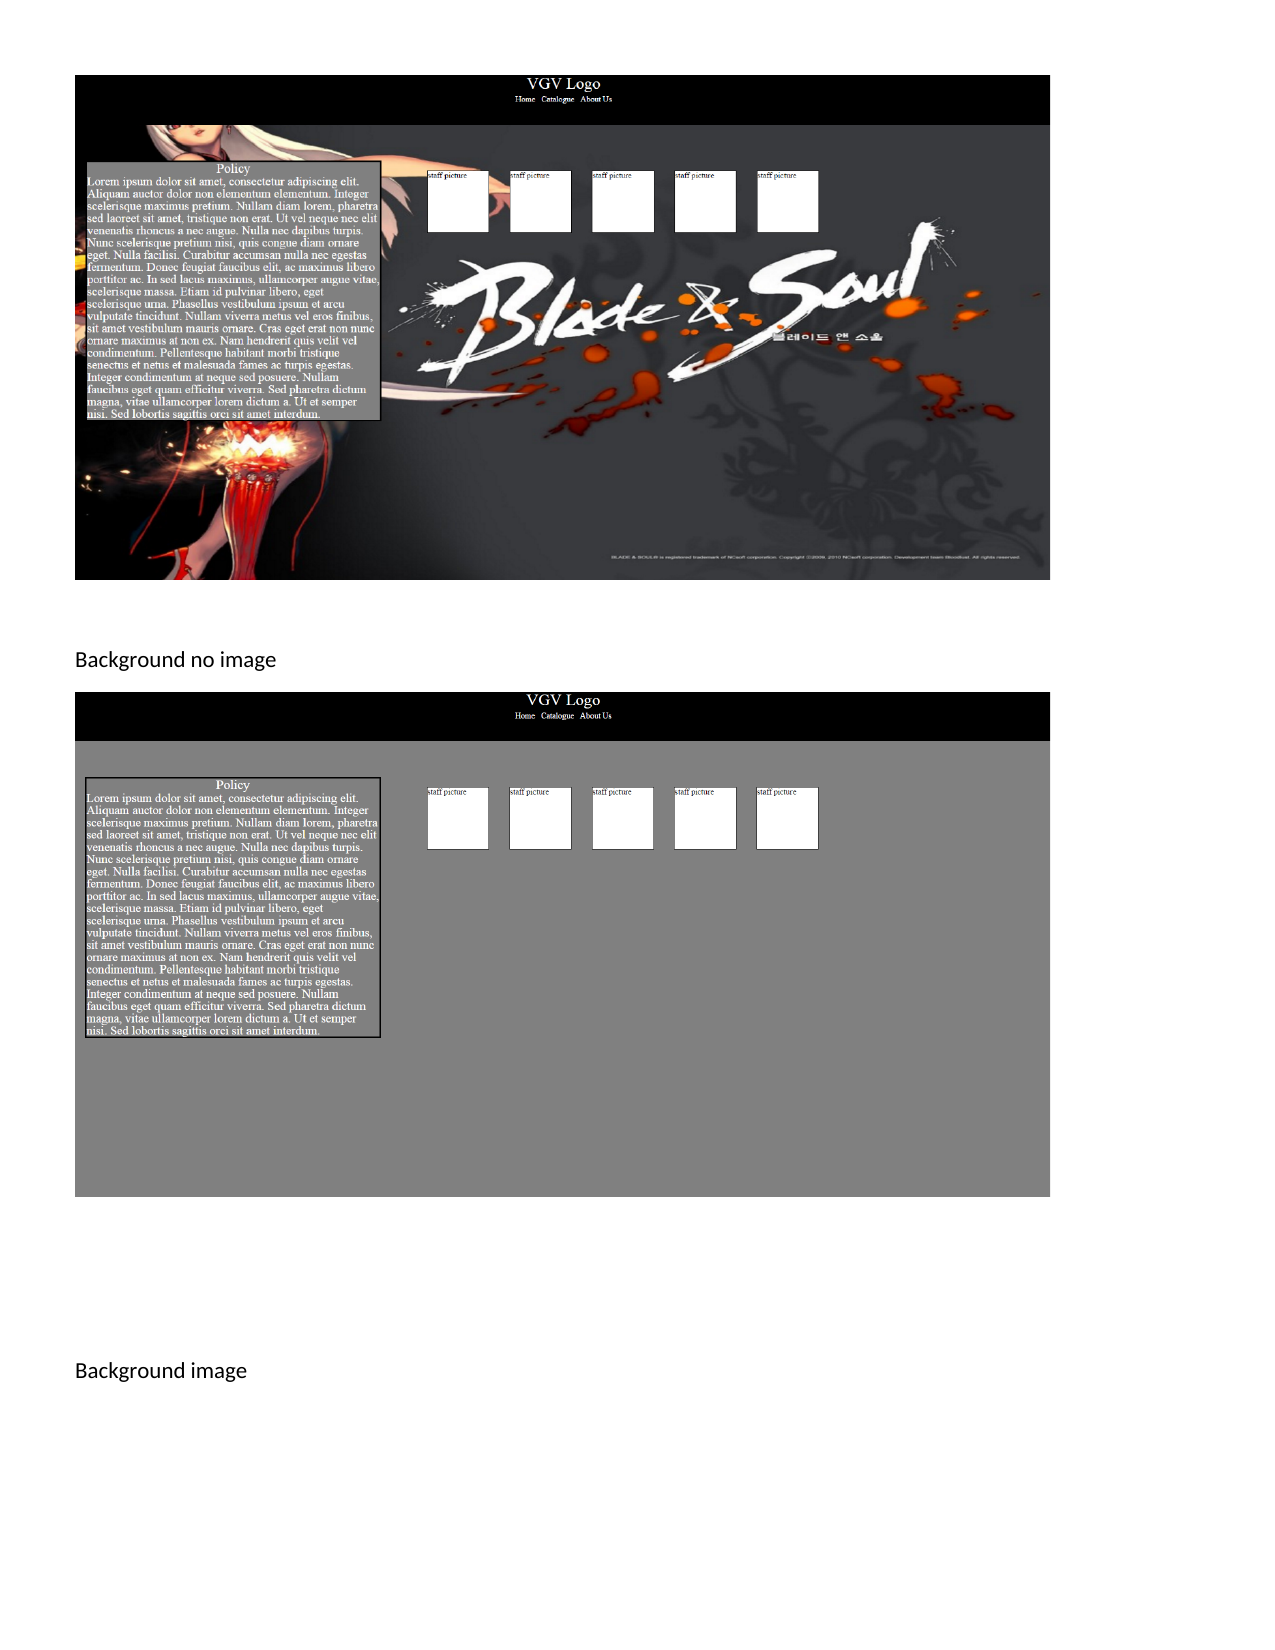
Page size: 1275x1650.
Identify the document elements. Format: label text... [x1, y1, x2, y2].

text Background no image [75, 645, 1200, 673]
picture [75, 692, 1050, 1197]
text Background image [75, 1356, 1200, 1384]
picture [75, 75, 1050, 580]
